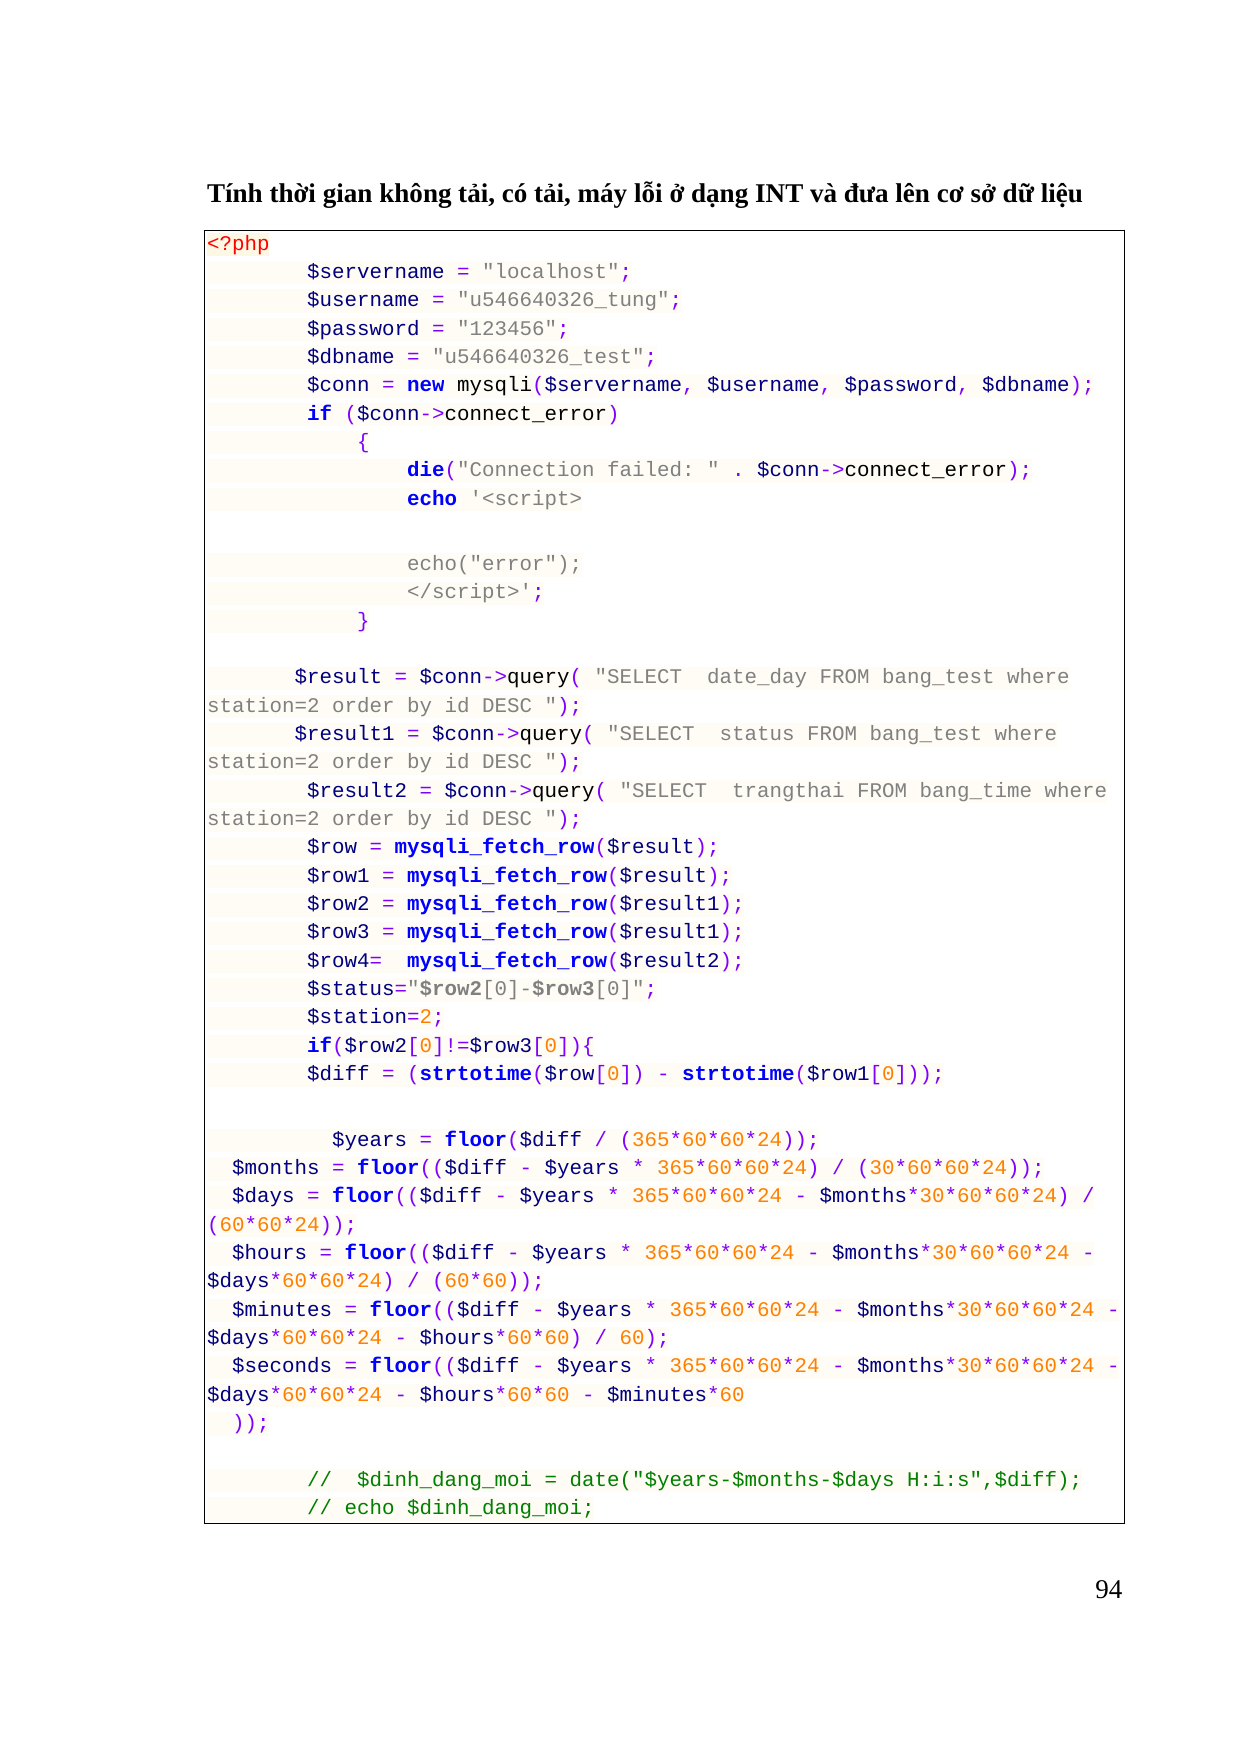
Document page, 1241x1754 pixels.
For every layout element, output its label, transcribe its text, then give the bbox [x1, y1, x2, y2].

text </script>'; [205, 578, 1124, 605]
text $diff = (strtotime($row[0]) - strtotime($row1[0])); [205, 1060, 1124, 1087]
text $seconds = floor(($diff - $years * 365*60*60*24 - $months*30*60*60*24 - $days*60*60*24 - $hours*60*60 - $minutes*60 [205, 1352, 1124, 1407]
text // echo $dinh_dang_moi; [205, 1494, 1124, 1523]
text $months = floor(($diff - $years * 365*60*60*24) / (30*60*60*24)); [205, 1154, 1124, 1181]
text $result2 = $conn->query( "SELECT trangthai FROM bang_time where station=2 order by id DESC "); [205, 777, 1124, 832]
text $row2 = mysqli_fetch_row($result1); [205, 890, 1124, 917]
text $username = "u546640326_tung"; [205, 286, 1124, 313]
text $minutes = floor(($diff - $years * 365*60*60*24 - $months*30*60*60*24 - $days*60*60*24 - $hours*60*60) / 60); [205, 1296, 1124, 1351]
text $result = $conn->query( "SELECT date_day FROM bang_test where station=2 order by id DESC "); [205, 663, 1124, 718]
text )); [205, 1409, 1124, 1436]
text $years = floor($diff / (365*60*60*24)); [205, 1126, 1124, 1152]
text $days = floor(($diff - $years * 365*60*60*24 - $months*30*60*60*24) / (60*60*24)); [205, 1182, 1124, 1237]
text if ($conn->connect_error) [205, 399, 1124, 426]
text $hours = floor(($diff - $years * 365*60*60*24 - $months*30*60*60*24 - $days*60*60*24) / (60*60)); [205, 1239, 1124, 1294]
text Tính thời gian không tải, có tải, máy lỗi ở dạng INT và đưa lên cơ sở dữ liệu [207, 177, 1122, 208]
text echo '<script> [205, 484, 1124, 511]
text $station=2; [205, 1003, 1124, 1030]
text $password = "123456"; [205, 314, 1124, 341]
text $row4= mysqli_fetch_row($result2); [205, 947, 1124, 973]
text if($row2[0]!=$row3[0]){ [205, 1032, 1124, 1058]
text // $dinh_dang_moi = date("$years-$months-$days H:i:s",$diff); [205, 1466, 1124, 1492]
text $status="$row2[0]-$row3[0]"; [205, 975, 1124, 1002]
text $dbname = "u546640326_test"; [205, 343, 1124, 369]
text <?php [205, 231, 1124, 256]
text echo("error"); [205, 550, 1124, 577]
text die("Connection failed: " . $conn->connect_error); [205, 456, 1124, 483]
text $row1 = mysqli_fetch_row($result); [205, 862, 1124, 888]
text $row3 = mysqli_fetch_row($result1); [205, 918, 1124, 945]
text $servername = "localhost"; [205, 258, 1124, 284]
text { [205, 428, 1124, 454]
text $result1 = $conn->query( "SELECT status FROM bang_test where station=2 order by id DESC "); [205, 720, 1124, 775]
text } [205, 607, 1124, 633]
text $row = mysqli_fetch_row($result); [205, 833, 1124, 860]
text $conn = new mysqli($servername, $username, $password, $dbname); [205, 371, 1124, 398]
